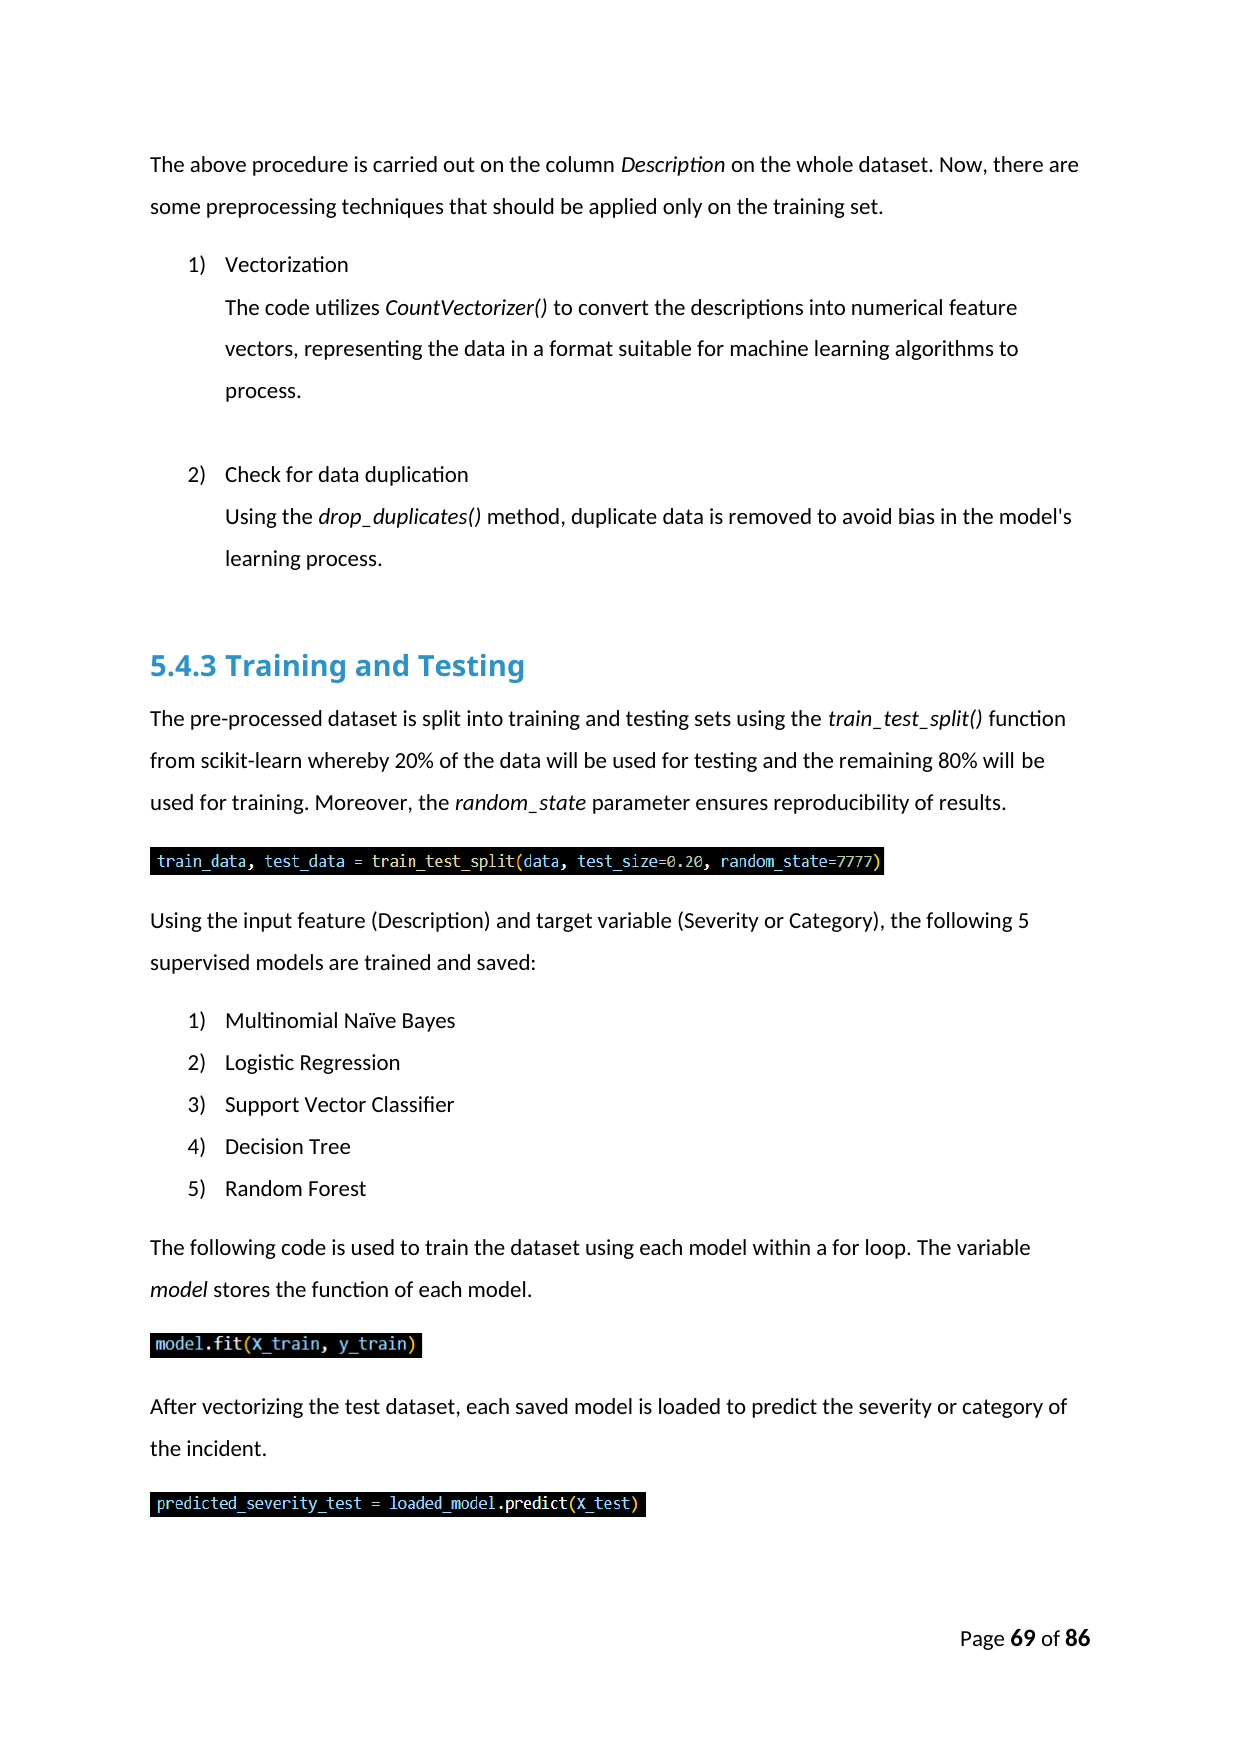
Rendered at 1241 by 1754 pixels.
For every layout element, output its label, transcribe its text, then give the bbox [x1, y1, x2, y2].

text Using the input feature (Description) and target variable (Severity or Category), the following 5 supervised models are trained and saved: [150, 906, 1090, 976]
list Random Forest [187, 1174, 1090, 1202]
list Logistic Regression [187, 1048, 1090, 1076]
text The above procedure is carried out on the column Description on the whole dataset. Now, there are some preprocessing techniques that should be applied only on the training set. [150, 150, 1090, 220]
list Multinomial Naïve Bayes [187, 1006, 1090, 1034]
list Decision Tree [187, 1132, 1090, 1160]
picture [150, 1492, 646, 1517]
subtitle Training and Testing [150, 645, 1090, 685]
list Using the drop_duplicates() method, duplicate data is removed to avoid bias in the model's learning process. [225, 502, 1090, 572]
picture [150, 1333, 423, 1358]
text The following code is used to train the dataset using each model within a for loop. The variable model stores the function of each model. [150, 1233, 1090, 1303]
list Check for data duplication [187, 461, 1090, 488]
list Vectorization [187, 251, 1090, 279]
text The pre-processed dataset is split into training and testing sets using the train_test_split() function from scikit-learn whereby 20% of the data will be used for testing and the remaining 80% will be used for training. Moreover, the random_state parameter ensures reproducibility of results. [150, 704, 1090, 817]
picture [150, 847, 885, 875]
list Support Vector Classifier [187, 1090, 1090, 1118]
text After vectorizing the test dataset, each saved model is loaded to predict the severity or category of the incident. [150, 1392, 1090, 1462]
list The code utilizes CountVectorizer() to convert the descriptions into numerical feature vectors, representing the data in a format suitable for machine learning algorithms to process. [225, 293, 1090, 404]
